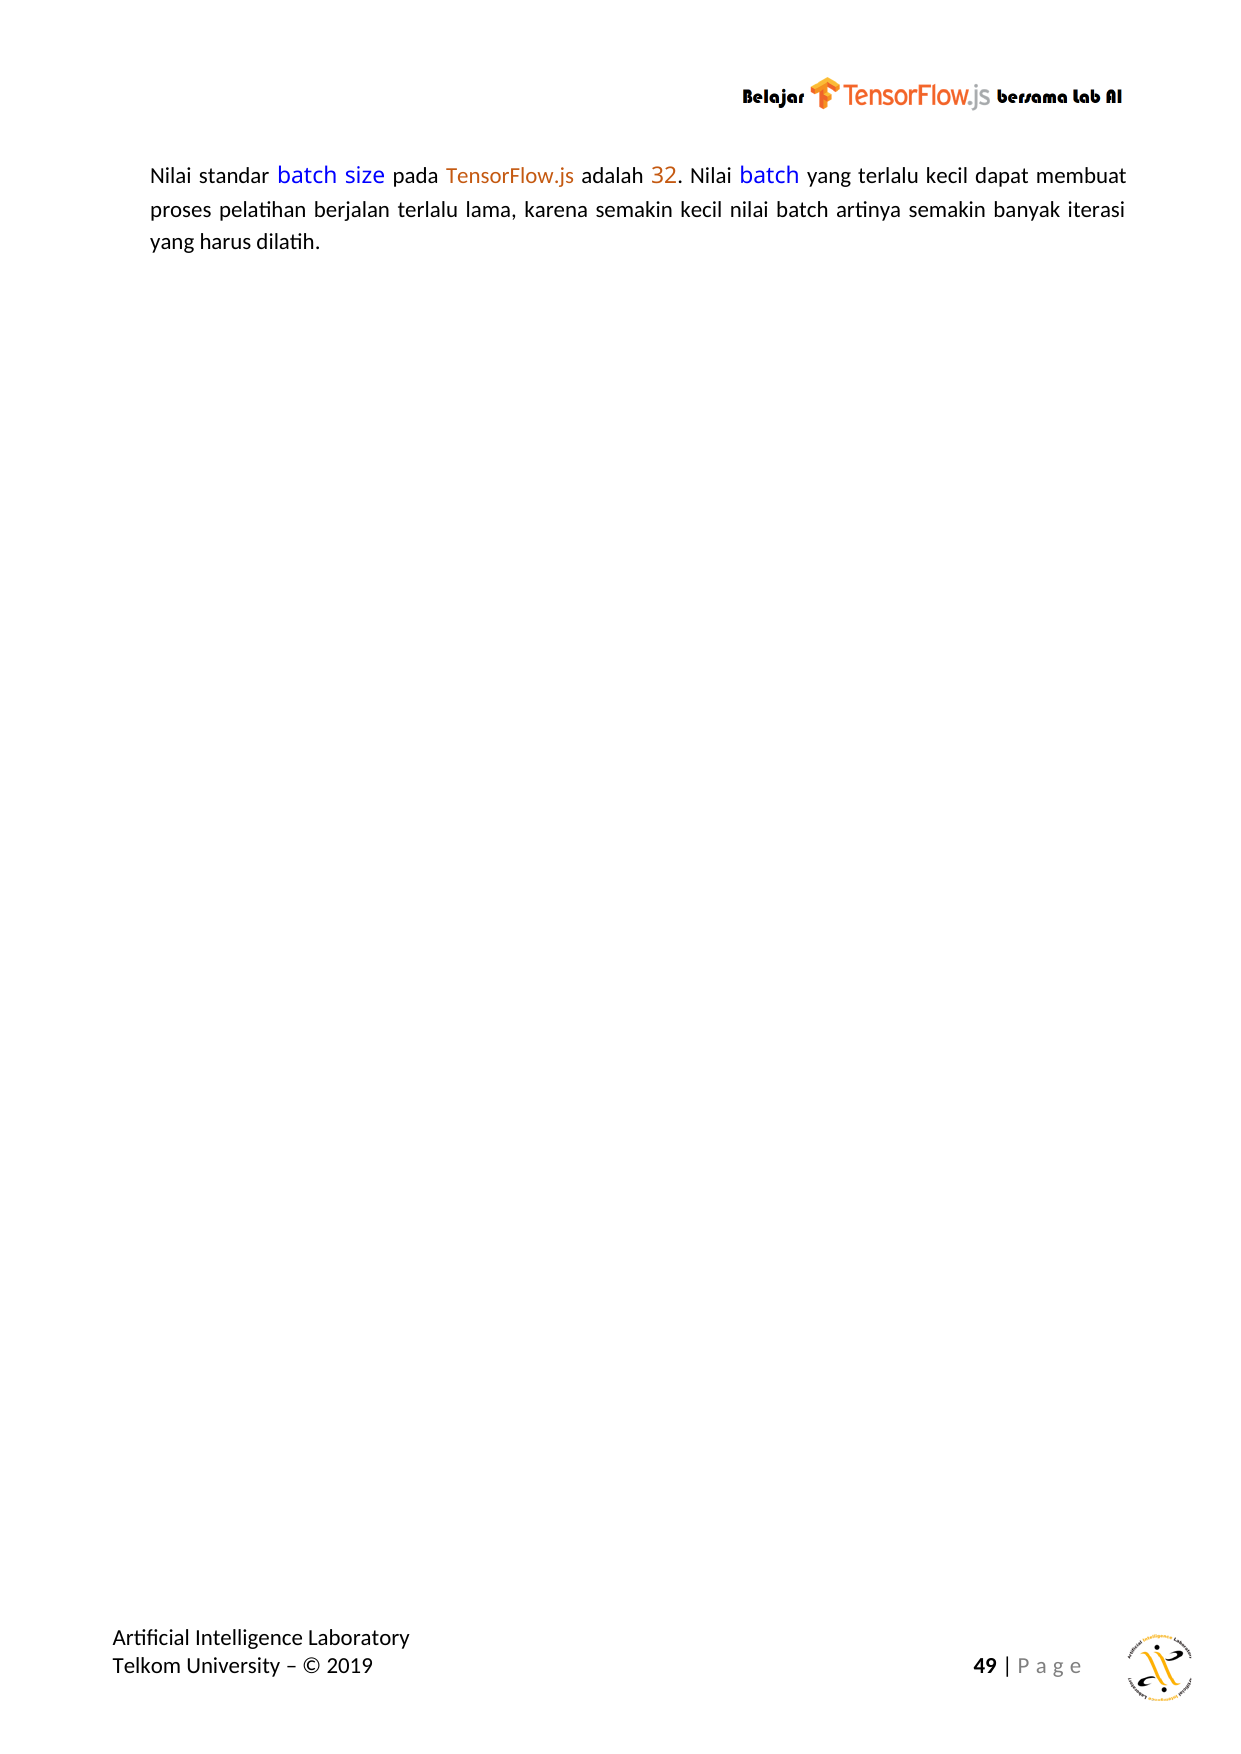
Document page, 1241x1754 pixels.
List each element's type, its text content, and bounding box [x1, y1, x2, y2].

picture [1127, 1634, 1192, 1701]
picture [739, 75, 1125, 114]
text Nilai standar batch size pada TensorFlow.js adalah 32. Nilai batch yang terlalu kecil dapat membuat proses pelatihan berjalan terlalu lama, karena semakin kecil nilai batch artinya semakin banyak iterasi yang harus dilatih. [150, 159, 1128, 255]
